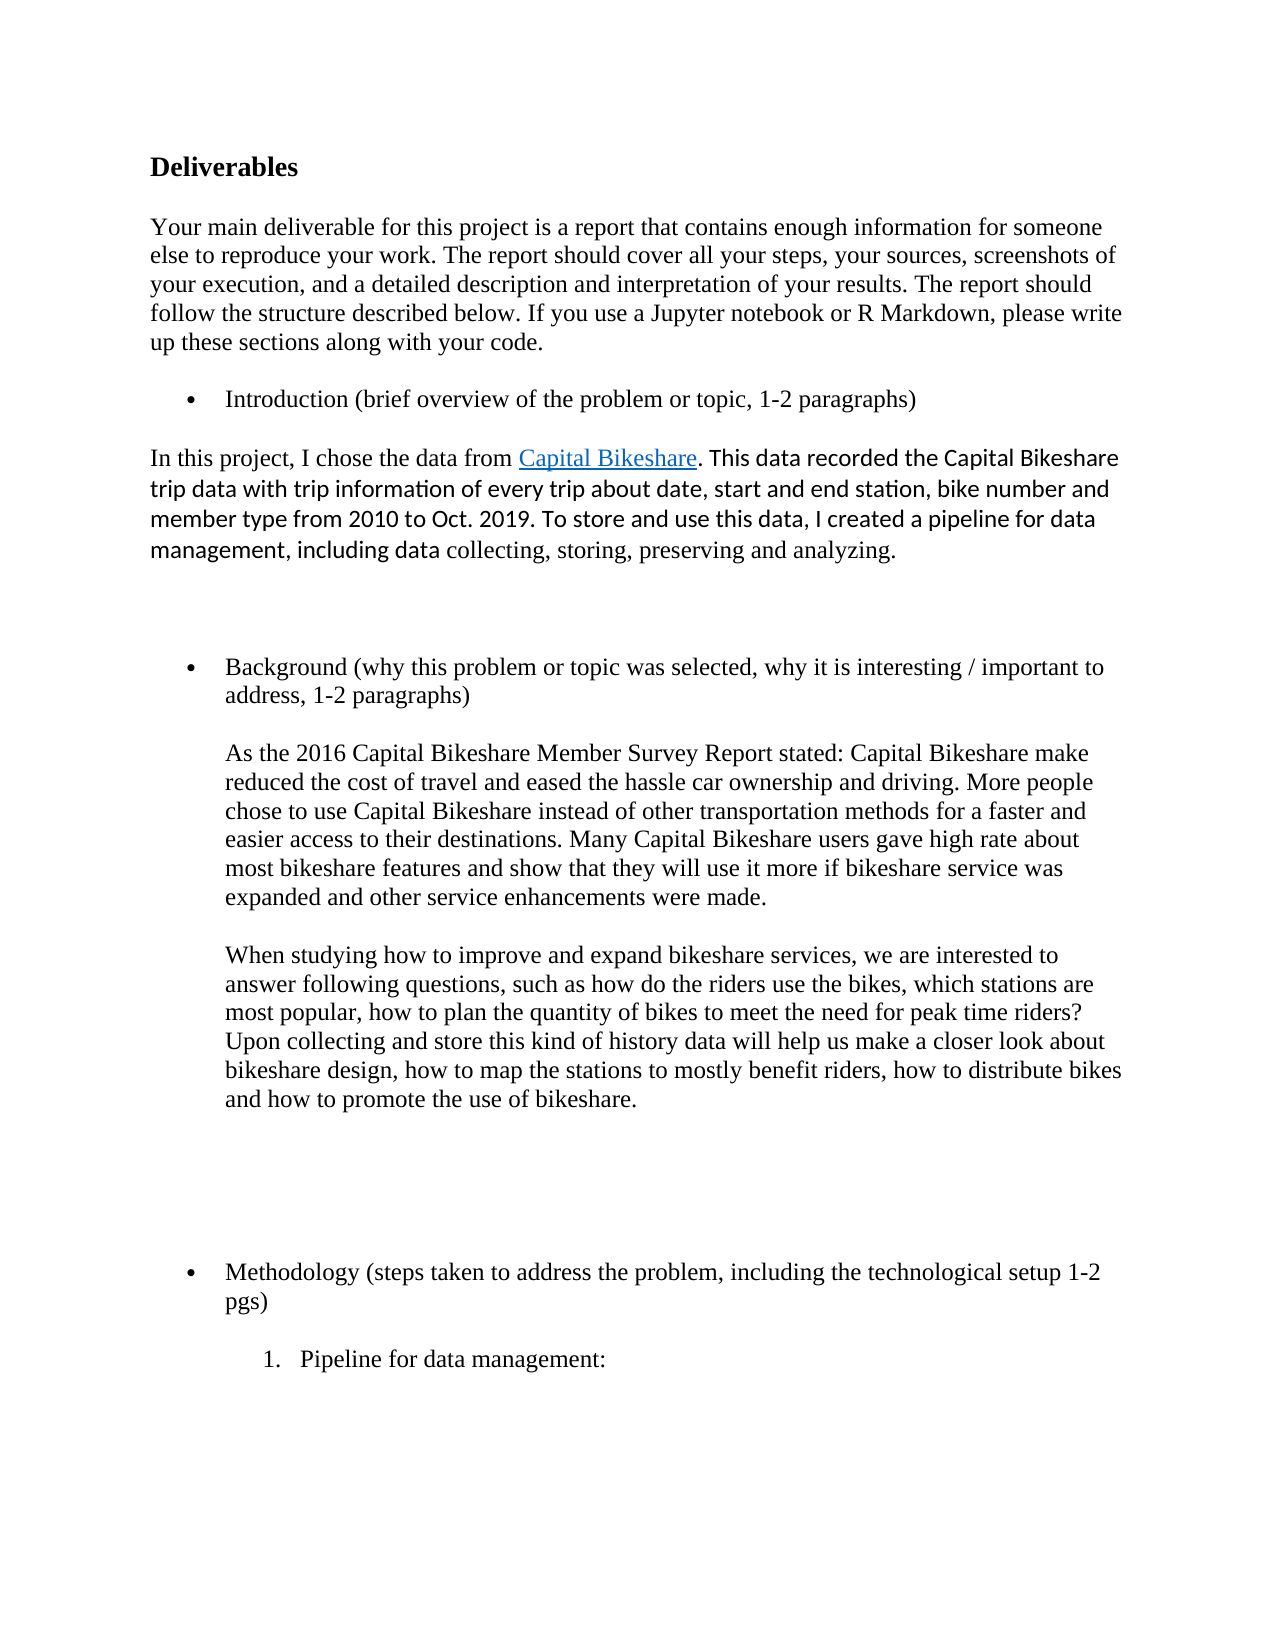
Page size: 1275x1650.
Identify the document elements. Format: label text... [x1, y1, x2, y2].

text When studying how to improve and expand bikeshare services, we are interested to answer following questions, such as how do the riders use the bikes, which stations are most popular, how to plan the quantity of bikes to meet the need for peak time riders? Upon collecting and store this kind of history data will help us make a closer look about bikeshare design, how to map the stations to mostly benefit riders, how to distribute bikes and how to promote the use of bikeshare. [225, 940, 1125, 1112]
list Background (why this problem or topic was selected, why it is interesting / important to address, 1-2 paragraphs) [187, 652, 1125, 709]
text In this project, I chose the data from Capital Bikeshare. This data recorded the Capital Bikeshare trip data with trip information of every trip about date, start and end station, bike number and member type from 2010 to Oct. 2019. To store and use this data, I created a pipeline for data management, including data collecting, storing, preserving and analyzing. [150, 442, 1125, 564]
list Methodology (steps taken to address the problem, including the technological setup 1-2 pgs) [187, 1257, 1125, 1315]
list Pipeline for data management: [262, 1344, 1125, 1373]
text Deliverables [150, 150, 1125, 182]
list Introduction (brief overview of the problem or topic, 1-2 paragraphs) [187, 384, 1125, 413]
text As the 2016 Capital Bikeshare Member Survey Report stated: Capital Bikeshare make reduced the cost of travel and eased the hassle car ownership and driving. More people chose to use Capital Bikeshare instead of other transportation methods for a faster and easier access to their destinations. Many Capital Bikeshare users gave high rate about most bikeshare features and show that they will use it more if bikeshare service was expanded and other service enhancements were made. [225, 738, 1125, 911]
text Your main deliverable for this project is a report that contains enough information for someone else to reproduce your work. The report should cover all your steps, your sources, screenshots of your execution, and a detailed description and interpretation of your results. The report should follow the structure described below. If you use a Jupyter notebook or R Markdown, please write up these sections along with your code. [150, 212, 1125, 355]
